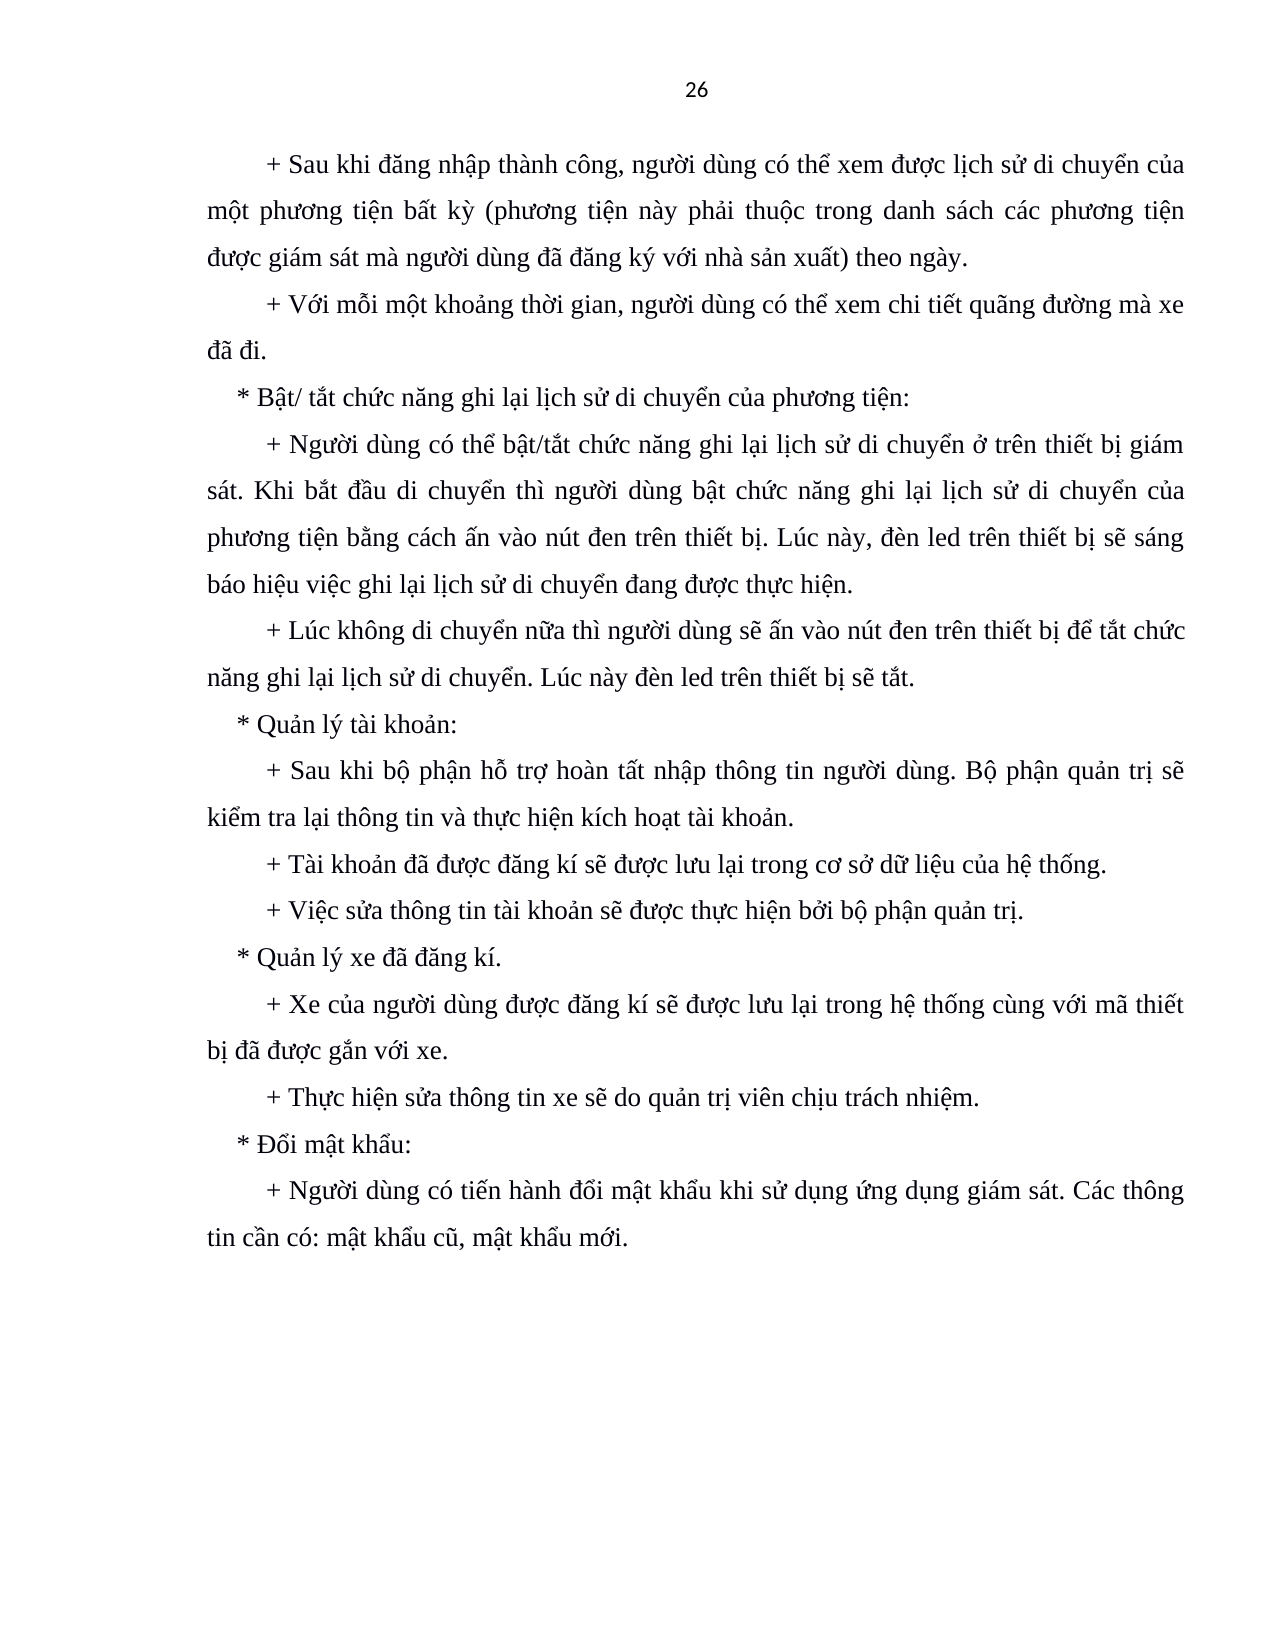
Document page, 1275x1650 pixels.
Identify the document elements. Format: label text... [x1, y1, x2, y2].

text + Thực hiện sửa thông tin xe sẽ do quản trị viên chịu trách nhiệm. [207, 1081, 1186, 1112]
text * Quản lý xe đã đăng kí. [207, 941, 1186, 972]
text * Quản lý tài khoản: [207, 708, 1186, 739]
text + Lúc không di chuyển nữa thì người dùng sẽ ấn vào nút đen trên thiết bị để tắt chức năng ghi lại lịch sử di chuyển. Lúc này đèn led trên thiết bị sẽ tắt. [207, 614, 1186, 692]
text * Bật/ tắt chức năng ghi lại lịch sử di chuyển của phương tiện: [207, 381, 1186, 412]
text + Việc sửa thông tin tài khoản sẽ được thực hiện bởi bộ phận quản trị. [207, 894, 1186, 926]
text + Người dùng có thể bật/tắt chức năng ghi lại lịch sử di chuyển ở trên thiết bị giám sát. Khi bắt đầu di chuyển thì người dùng bật chức năng ghi lại lịch sử di chuyển của phương tiện bằng cách ấn vào nút đen trên thiết bị. Lúc này, đèn led trên thiết bị sẽ sáng báo hiệu việc ghi lại lịch sử di chuyển đang được thực hiện. [207, 428, 1186, 599]
text + Xe của người dùng được đăng kí sẽ được lưu lại trong hệ thống cùng với mã thiết bị đã được gắn với xe. [207, 988, 1186, 1066]
text + Sau khi bộ phận hỗ trợ hoàn tất nhập thông tin người dùng. Bộ phận quản trị sẽ kiểm tra lại thông tin và thực hiện kích hoạt tài khoản. [207, 754, 1186, 832]
text + Tài khoản đã được đăng kí sẽ được lưu lại trong cơ sở dữ liệu của hệ thống. [207, 848, 1186, 879]
text + Với mỗi một khoảng thời gian, người dùng có thể xem chi tiết quãng đường mà xe đã đi. [207, 288, 1186, 366]
text + Sau khi đăng nhập thành công, người dùng có thể xem được lịch sử di chuyển của một phương tiện bất kỳ (phương tiện này phải thuộc trong danh sách các phương tiện được giám sát mà người dùng đã đăng ký với nhà sản xuất) theo ngày. [207, 148, 1186, 272]
text + Người dùng có tiến hành đổi mật khẩu khi sử dụng ứng dụng giám sát. Các thông tin cần có: mật khẩu cũ, mật khẩu mới. [207, 1174, 1186, 1252]
text * Đổi mật khẩu: [207, 1128, 1186, 1159]
